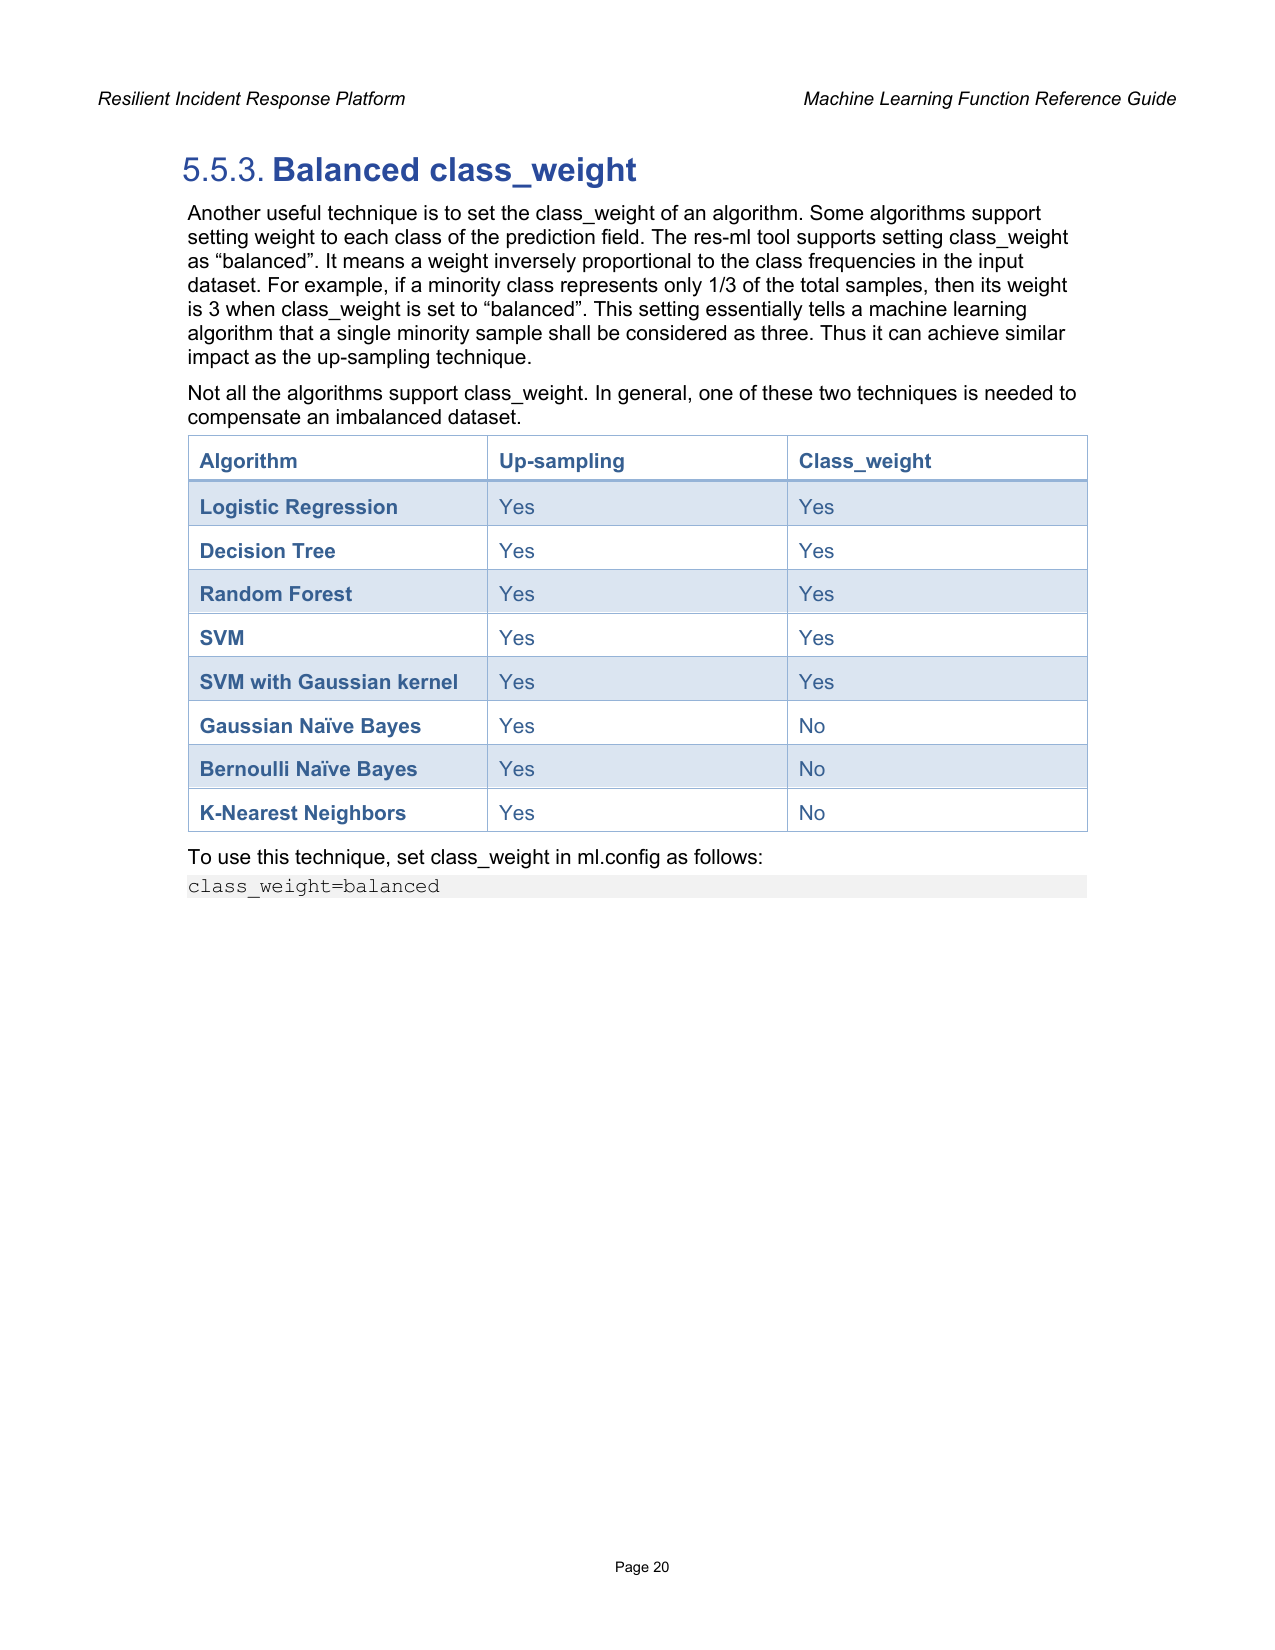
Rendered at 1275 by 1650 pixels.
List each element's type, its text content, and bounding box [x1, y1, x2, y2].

text class_weight=balanced [187, 875, 1087, 898]
table_cell SVM [189, 614, 487, 656]
table_cell Yes [488, 701, 787, 744]
table_cell Yes [488, 570, 787, 612]
table_header Class_weight [788, 436, 1087, 479]
table_cell Logistic Regression [189, 482, 487, 525]
table_cell Yes [488, 614, 787, 656]
table_cell SVM with Gaussian kernel [189, 657, 487, 700]
table_cell No [788, 789, 1087, 831]
table_cell Gaussian Naïve Bayes [189, 701, 487, 744]
table_cell Yes [788, 657, 1087, 700]
table_cell Yes [488, 789, 787, 831]
table_cell Yes [788, 482, 1087, 525]
table_header Algorithm [189, 436, 487, 479]
table_cell Yes [488, 526, 787, 569]
table_cell Yes [788, 570, 1087, 612]
table_header Up-sampling [488, 436, 787, 479]
table_cell Yes [488, 745, 787, 787]
table_cell Decision Tree [189, 526, 487, 569]
table_cell Random Forest [189, 570, 487, 612]
text Not all the algorithms support class_weight. In general, one of these two techniques is needed to compensate an imbalanced dataset. [187, 381, 1087, 429]
text Another useful technique is to set the class_weight of an algorithm. Some algorithms support setting weight to each class of the prediction field. The supports setting class_weight as “balanced”. It means a weight inversely proportional to the class frequencies in the input dataset. For example, if a minority class represents only 1/3 of the total samples, then its weight is 3 when class_weight is set to “balanced”. This setting essentially tells a machine learning algorithm that a single minority sample shall be considered as three. Thus it can achieve similar impact as the up-sampling technique. [187, 201, 1087, 369]
table_cell Yes [488, 657, 787, 700]
table_cell Yes [788, 614, 1087, 656]
table_cell K-Nearest Neighbors [189, 789, 487, 831]
subtitle Balanced class_weight [182, 150, 1087, 188]
table_cell Bernoulli Naïve Bayes [189, 745, 487, 787]
table_cell No [788, 701, 1087, 744]
table_cell No [788, 745, 1087, 787]
text To use this technique, set class_weight in ml.config as follows: [187, 845, 1087, 869]
table_cell Yes [788, 526, 1087, 569]
table_cell Yes [488, 482, 787, 525]
